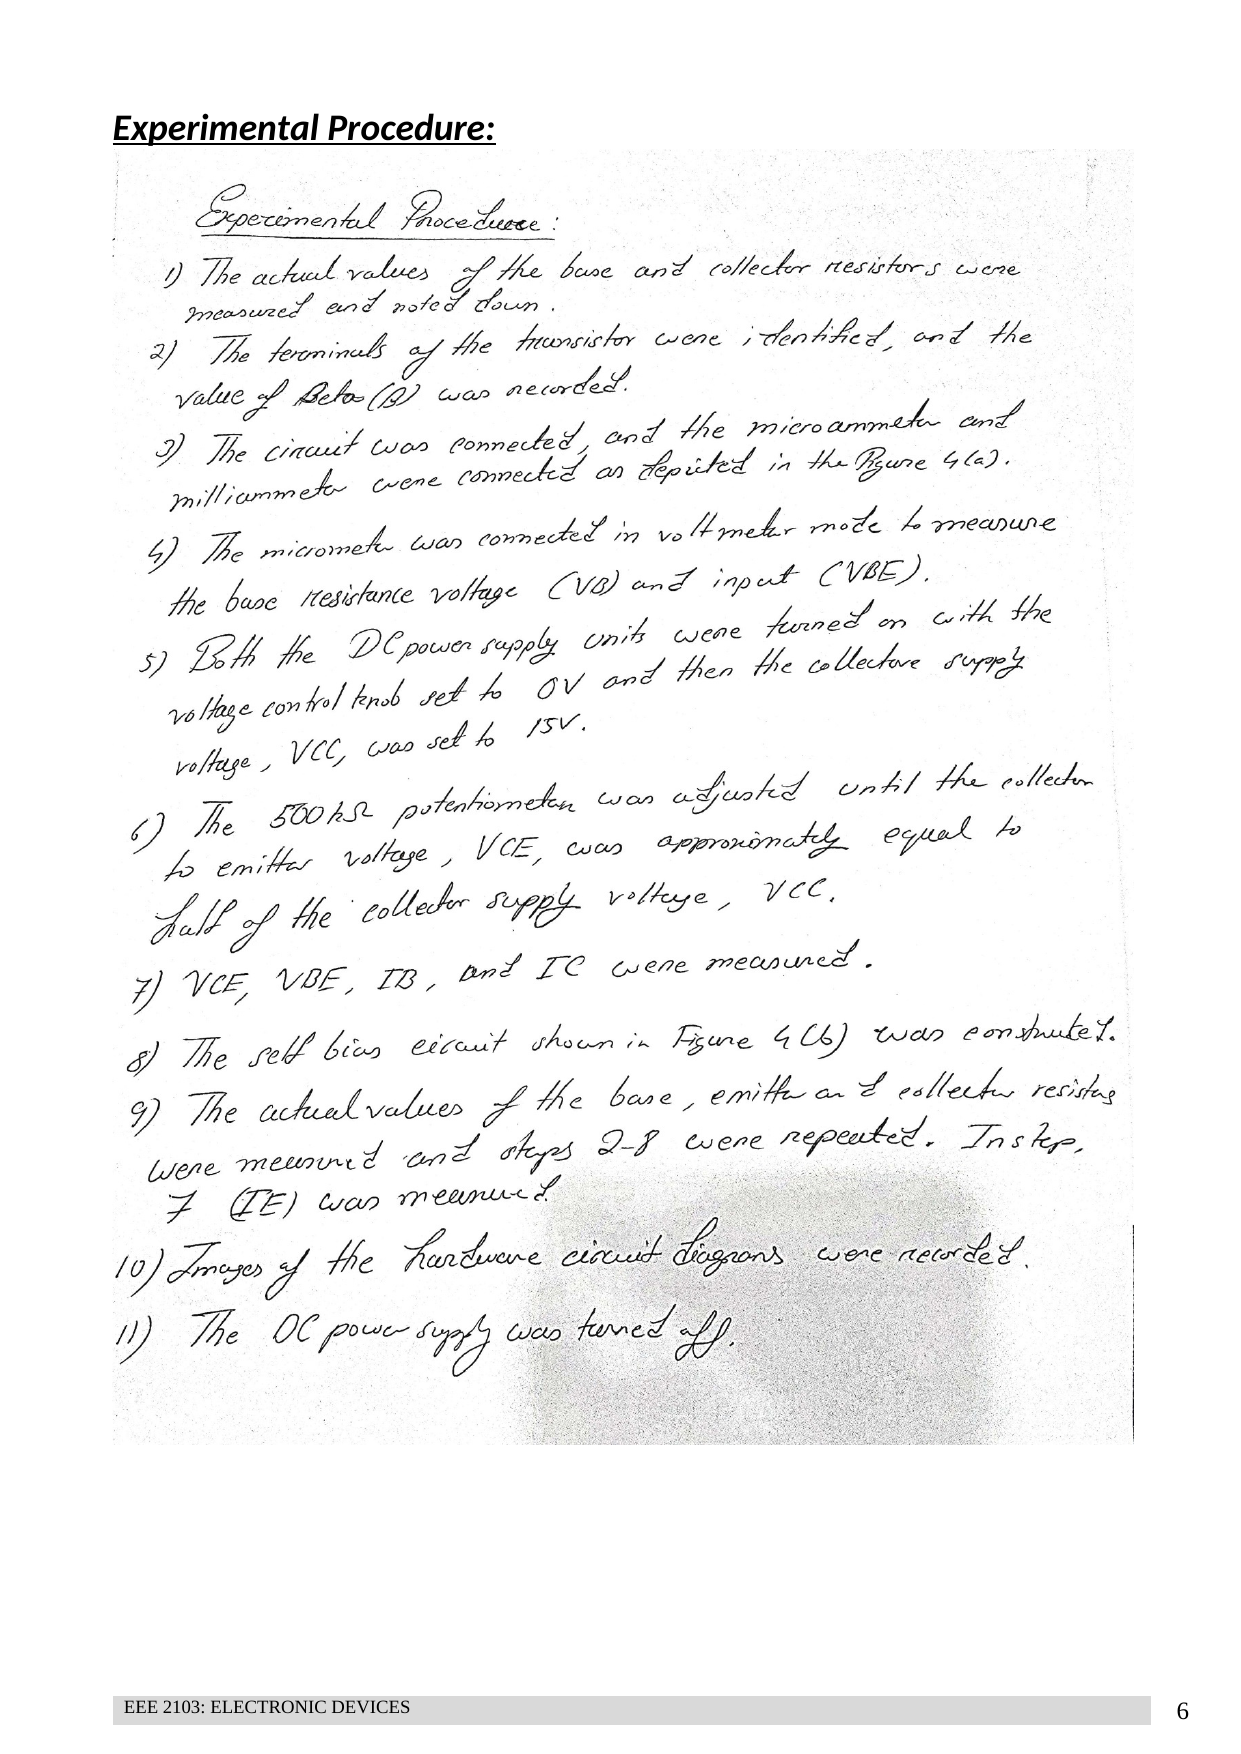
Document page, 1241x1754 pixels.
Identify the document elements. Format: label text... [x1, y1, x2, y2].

picture [112, 149, 1134, 1445]
